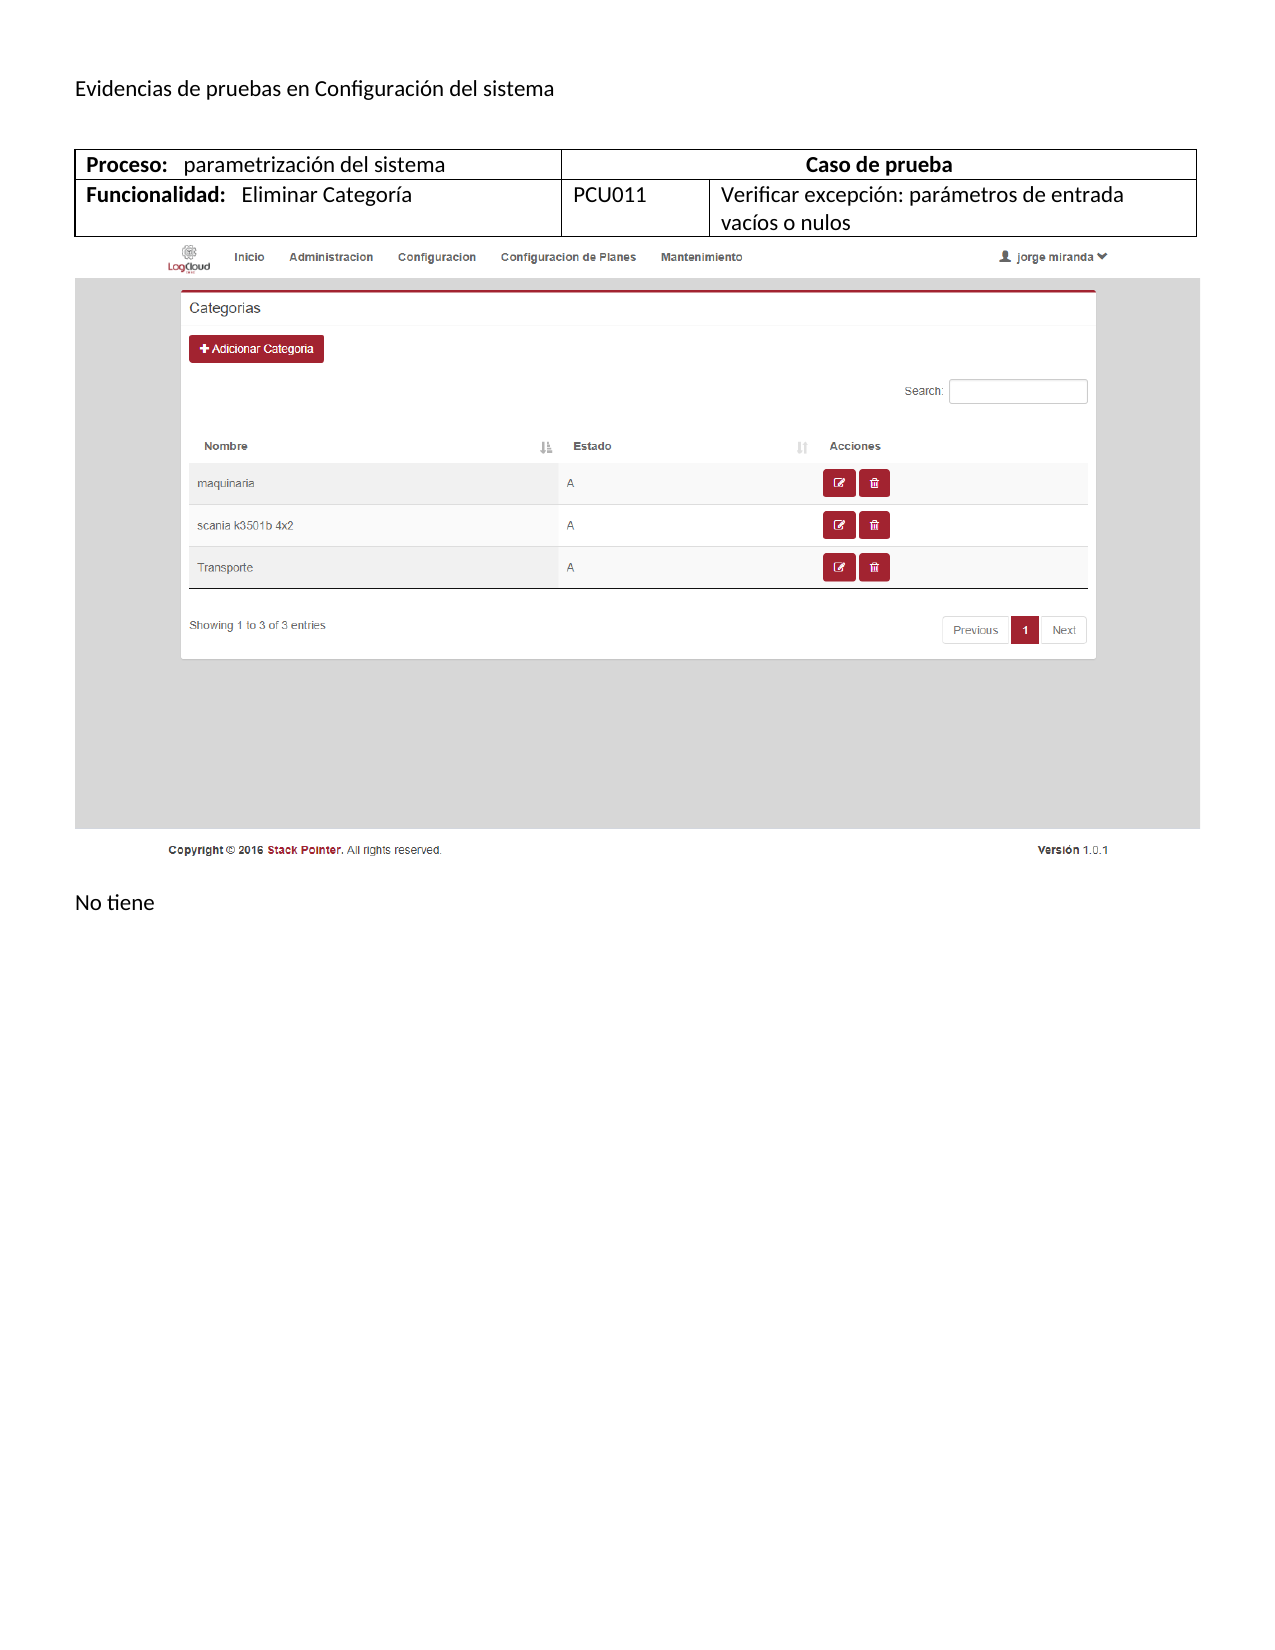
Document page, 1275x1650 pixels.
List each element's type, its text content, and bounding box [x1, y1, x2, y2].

picture [75, 237, 1200, 870]
table_header Caso de prueba [562, 150, 1196, 179]
text No tiene [75, 888, 1200, 916]
table_cell Verificar excepción: parámetros de entrada vacíos o nulos [710, 180, 1196, 236]
table_cell Funcionalidad: Eliminar Categoría [76, 180, 561, 236]
table_header Proceso: parametrización del sistema [76, 150, 561, 179]
table_cell PCU011 [562, 180, 709, 236]
